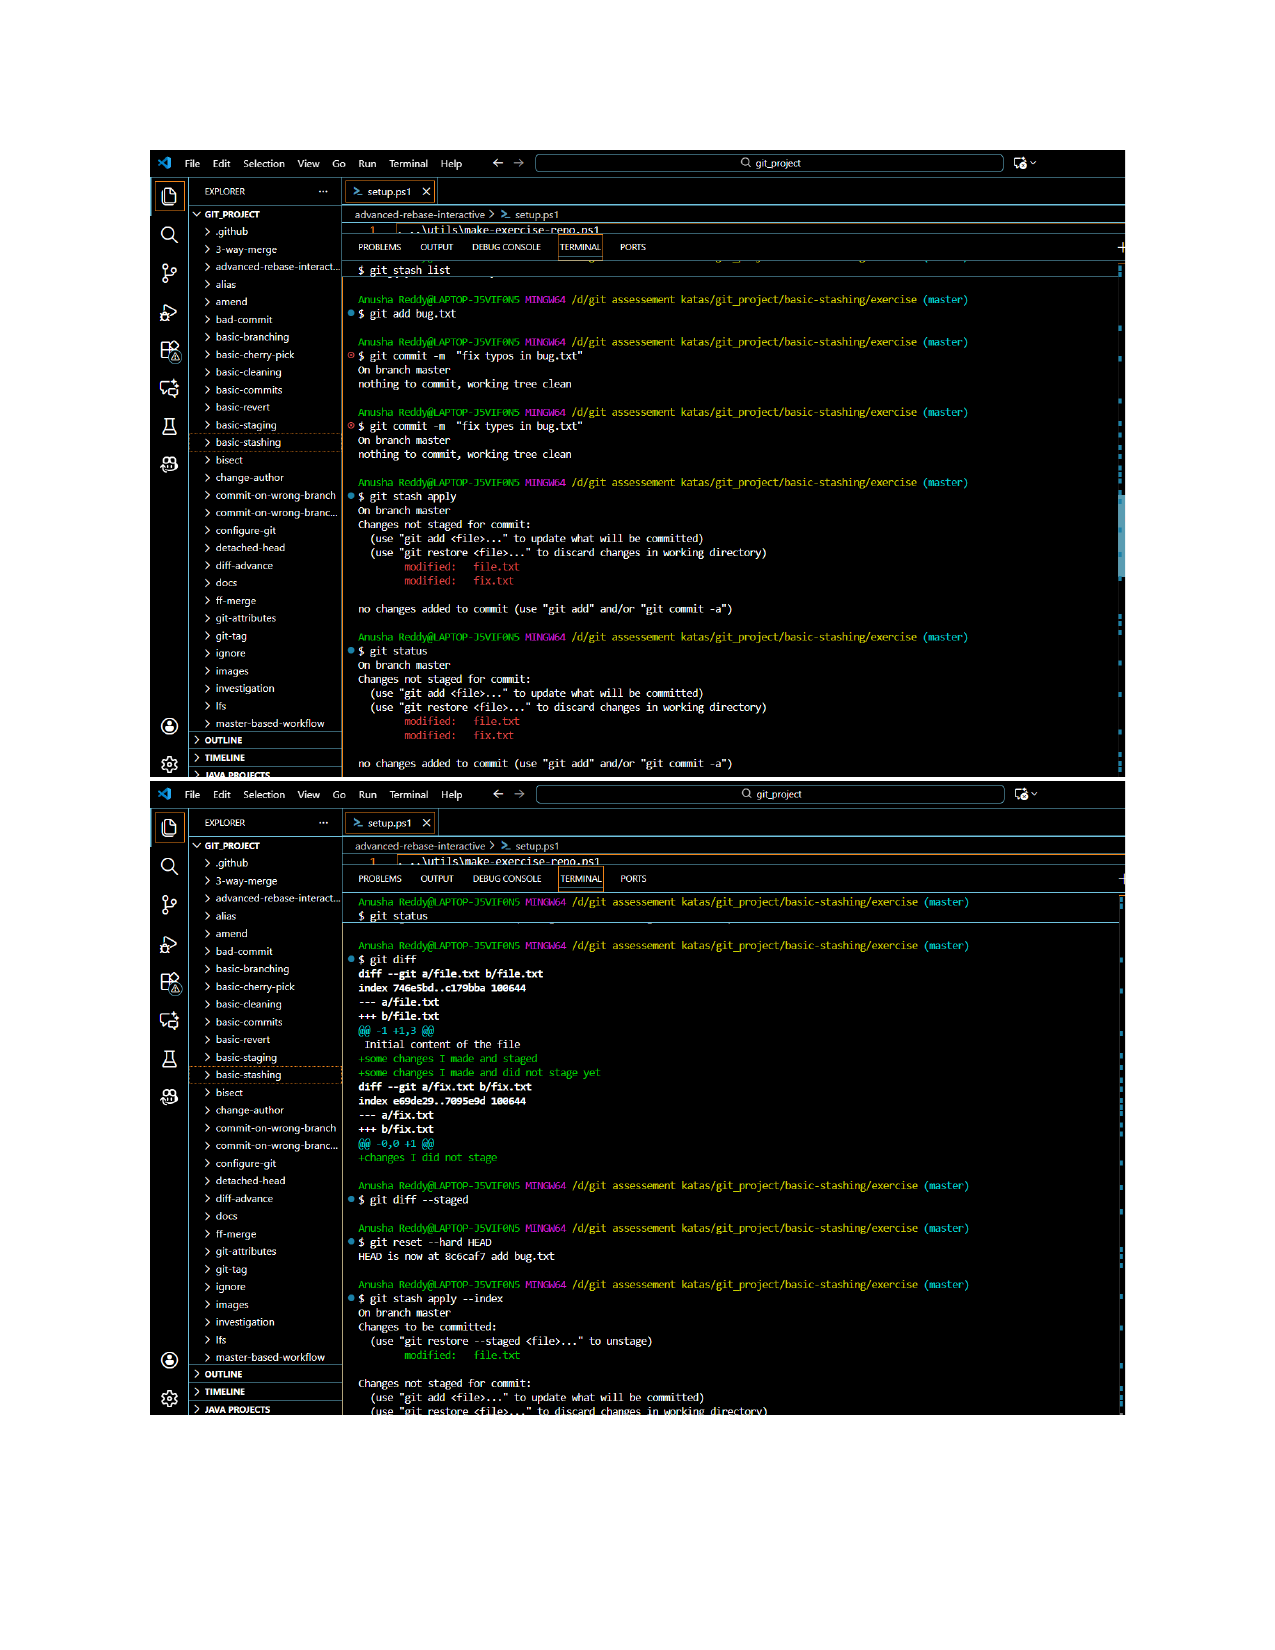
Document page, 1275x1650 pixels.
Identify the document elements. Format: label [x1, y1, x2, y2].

picture [150, 150, 1125, 777]
picture [150, 781, 1125, 1415]
